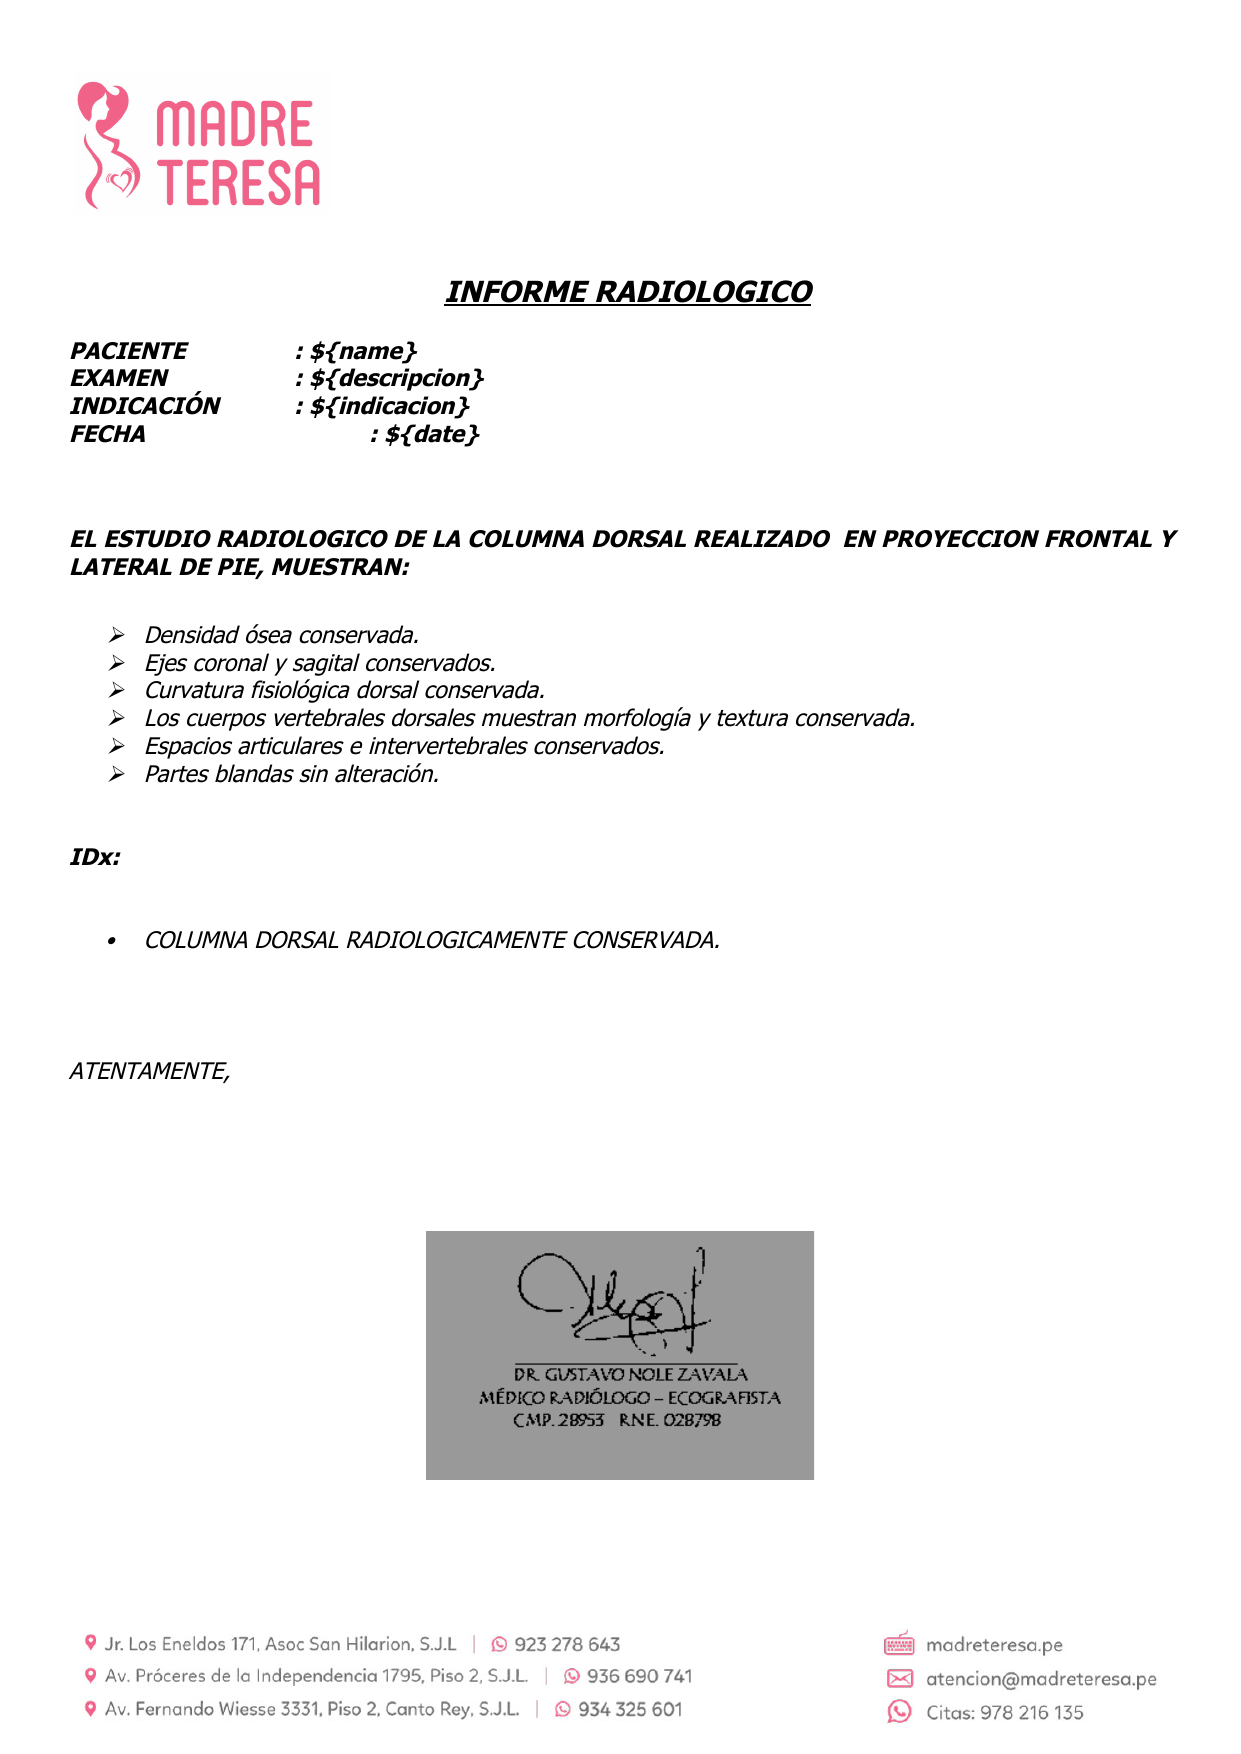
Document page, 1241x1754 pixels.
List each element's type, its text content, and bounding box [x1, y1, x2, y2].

list Espacios articulares e intervertebrales conservados. [106, 732, 1178, 759]
text PACIENTE : ${name} [69, 336, 1178, 364]
picture [73, 72, 331, 215]
list Ejes coronal y sagital conservados. [106, 648, 1178, 676]
text INDICACIÓN : ${indicacion} [69, 392, 1178, 419]
list Los cuerpos vertebrales dorsales muestran morfología y textura conservada. [106, 704, 1178, 732]
text IDx: [69, 843, 1178, 870]
list Partes blandas sin alteración. [106, 759, 1178, 787]
subtitle EL ESTUDIO RADIOLOGICO DE LA COLUMNA DORSAL REALIZADO EN PROYECCION FRONTAL Y LATERAL DE PIE, MUESTRAN: [69, 525, 1178, 580]
picture [0, 1594, 1241, 1754]
list Densidad ósea conservada. [106, 620, 1178, 648]
list COLUMNA DORSAL RADIOLOGICAMENTE CONSERVADA. [106, 926, 1178, 953]
subtitle ATENTAMENTE, [69, 1057, 1178, 1084]
list Curvatura fisiológica dorsal conservada. [106, 676, 1178, 704]
text EXAMEN : ${descripcion} [69, 364, 1178, 392]
text FECHA : ${date} [69, 419, 1178, 447]
title INFORME RADIOLOGICO [80, 273, 1178, 308]
